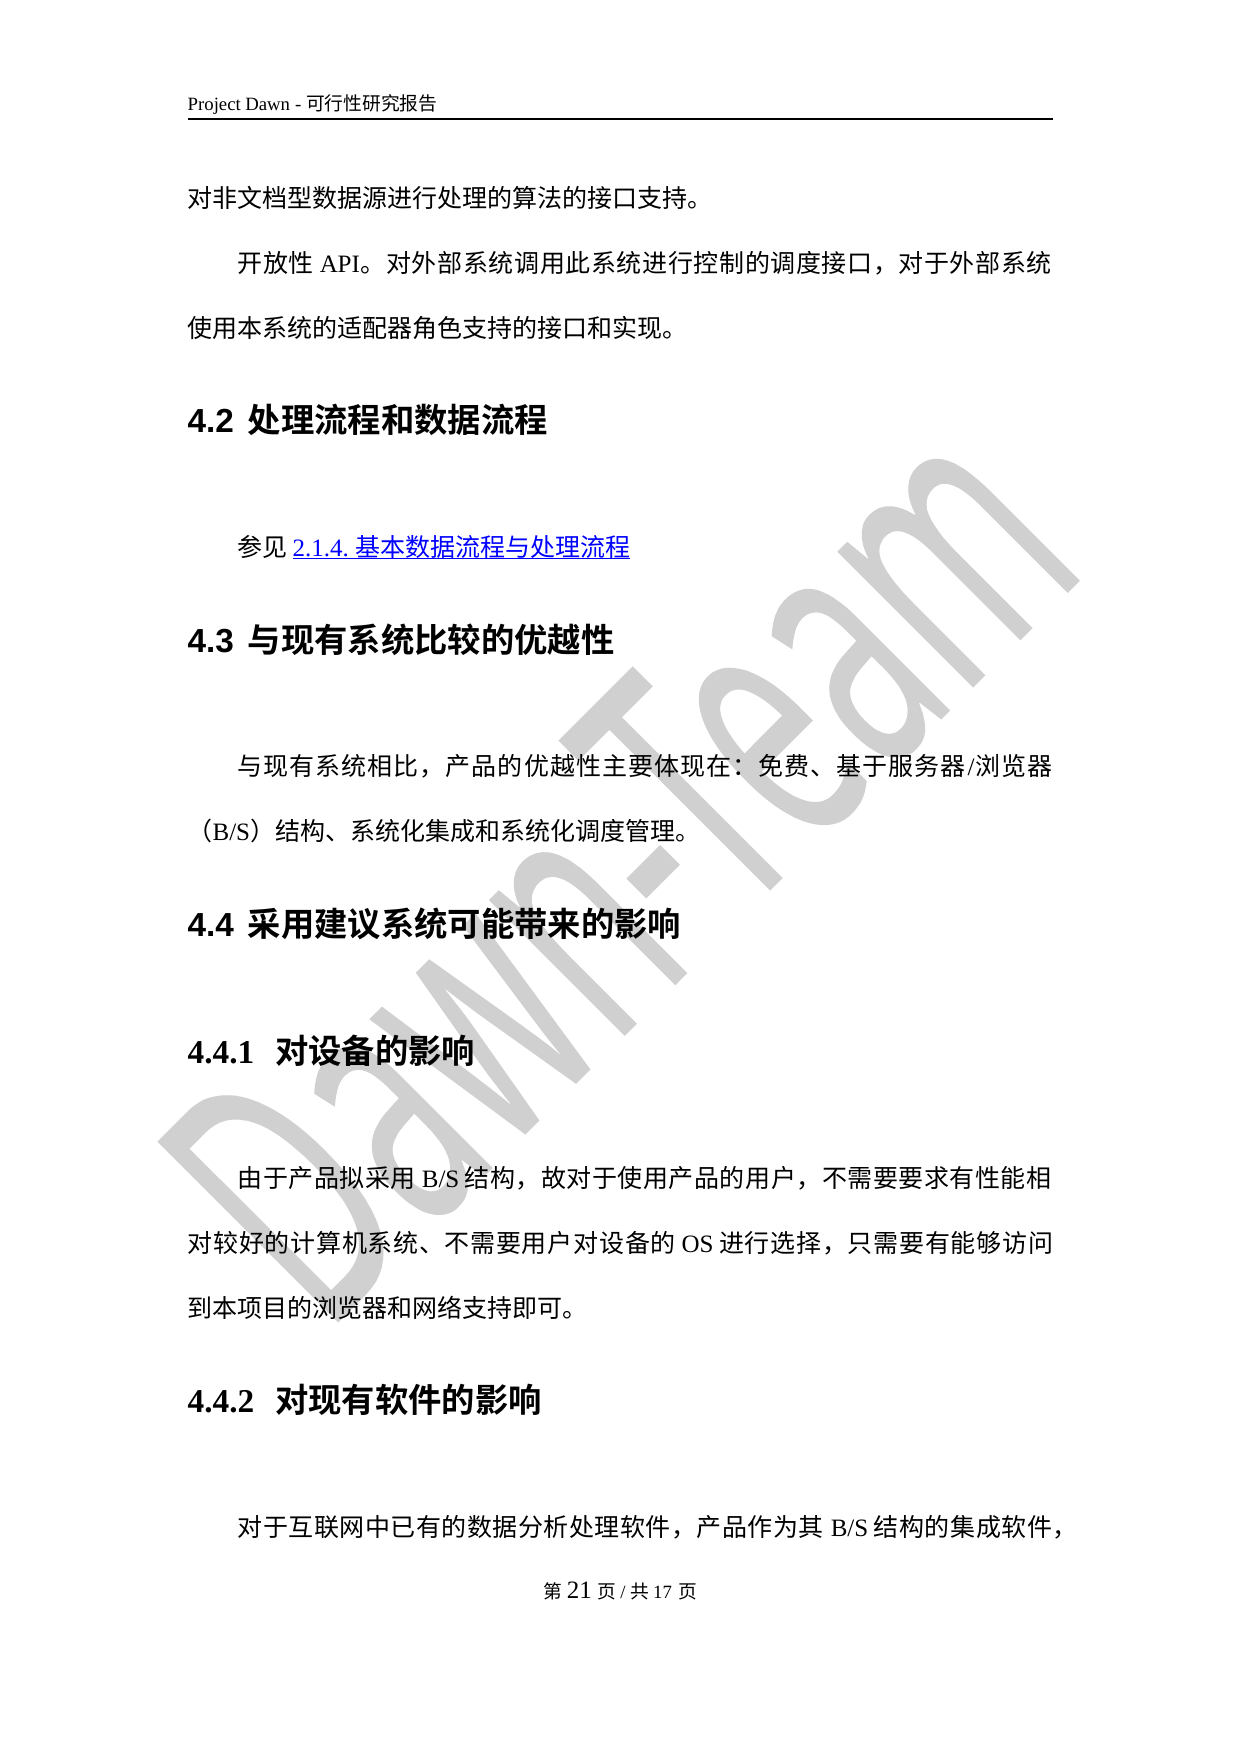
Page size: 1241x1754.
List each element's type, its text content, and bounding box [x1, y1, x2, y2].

text 开放性API。对外部系统调用此系统进行控制的调度接口，对于外部系统使用本系统的适配器角色支持的接口和实现。 [187, 229, 1053, 359]
subtitle 处理流程和数据流程 [187, 386, 1053, 451]
subtitle 对设备的影响 [187, 1017, 1053, 1082]
text 参见2.1.4. 基本数据流程与处理流程 [187, 513, 1053, 578]
text 与现有系统相比，产品的优越性主要体现在：免费、基于服务器/浏览器（B/S）结构、系统化集成和系统化调度管理。 [187, 732, 1053, 862]
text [187, 164, 1053, 229]
subtitle 采用建议系统可能带来的影响 [187, 889, 1053, 954]
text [187, 1493, 1053, 1558]
text 由于产品拟采用B/S结构，故对于使用产品的用户，不需要要求有性能相对较好的计算机系统、不需要用户对设备的OS进行选择，只需要有能够访问到本项目的浏览器和网络支持即可。 [187, 1144, 1053, 1339]
subtitle 对现有软件的影响 [187, 1366, 1053, 1431]
subtitle 与现有系统比较的优越性 [187, 605, 1053, 670]
